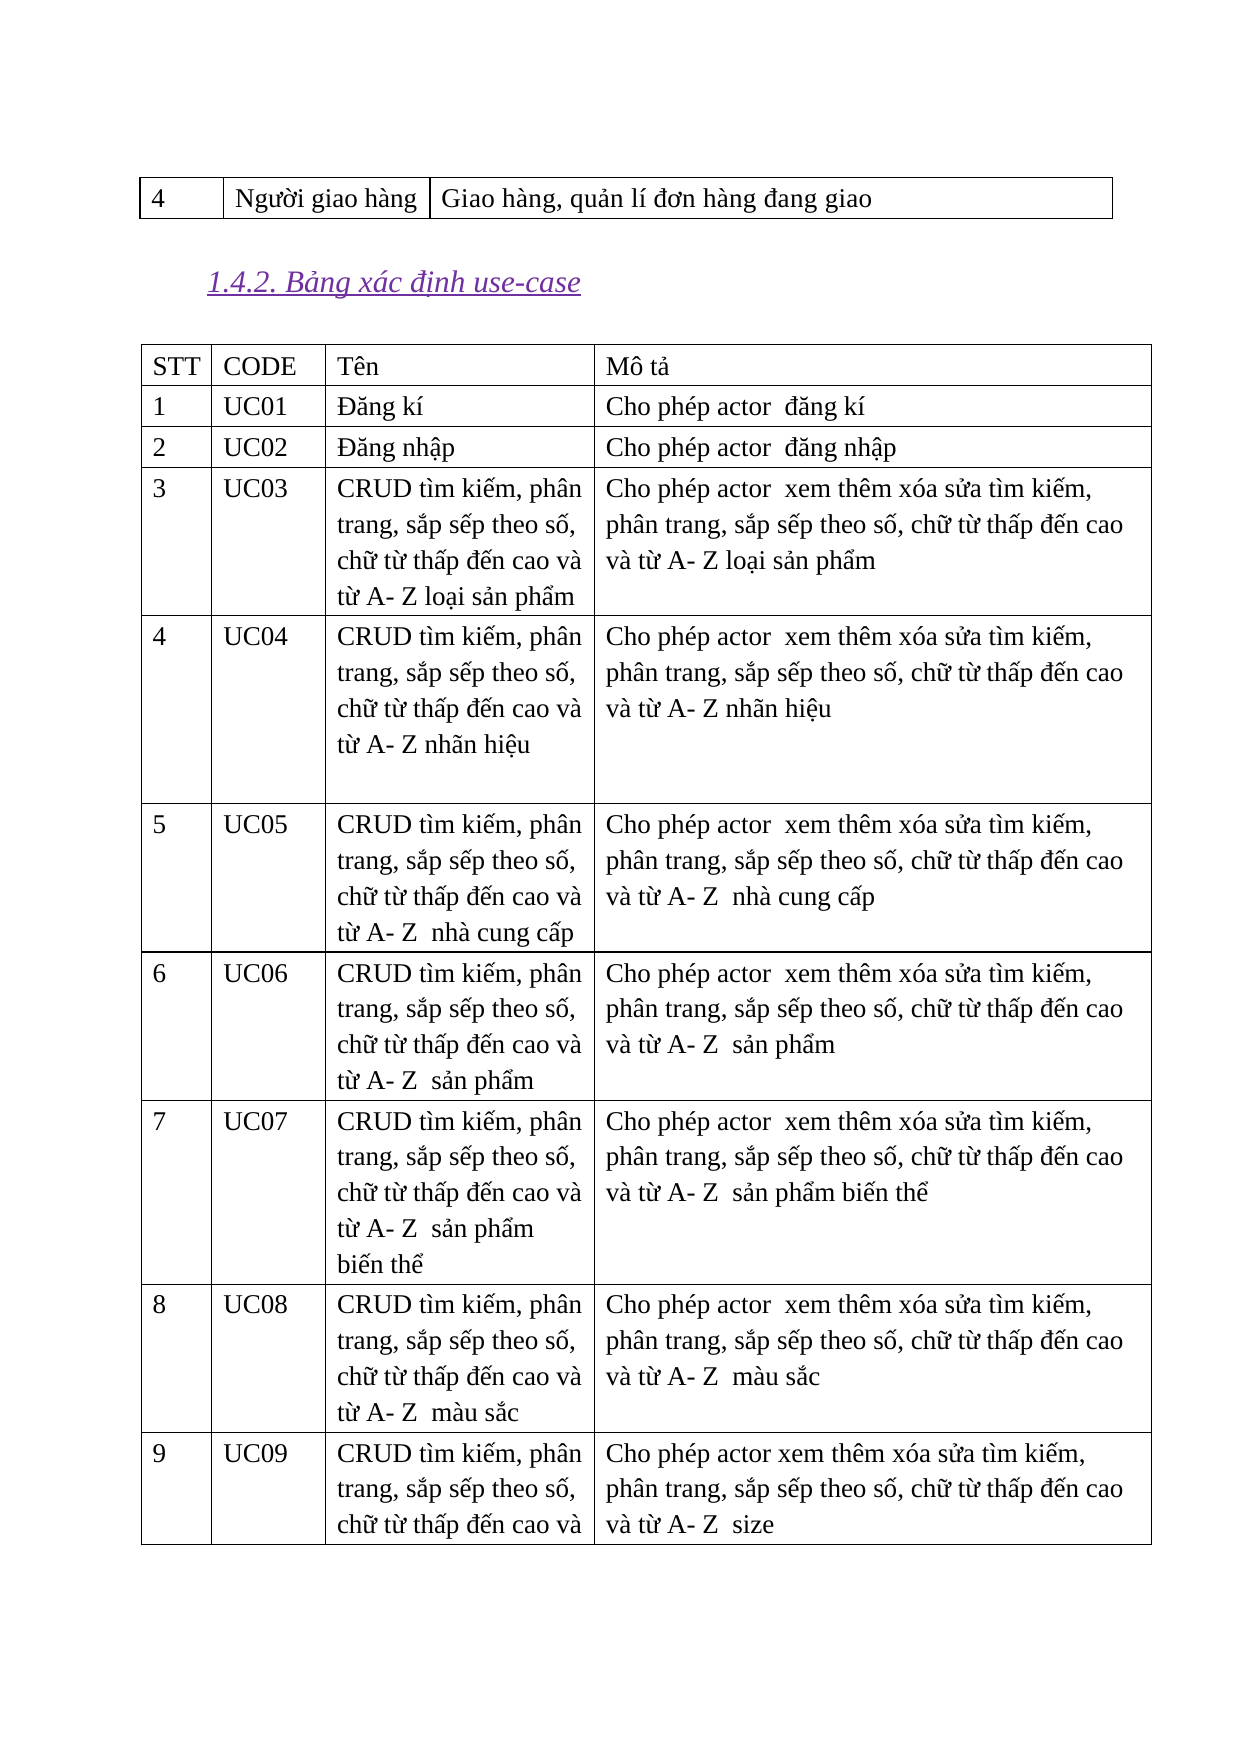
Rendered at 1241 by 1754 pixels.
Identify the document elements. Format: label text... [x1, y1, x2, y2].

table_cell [326, 1433, 594, 1544]
table_cell Giao hàng, quản lí đơn hàng đang giao [431, 178, 1112, 218]
table_cell CRUD tìm kiếm, phân trang, sắp sếp theo số, chữ từ thấp đến cao và từ A- Z nhà cung cấp [326, 804, 594, 951]
table_cell CRUD tìm kiếm, phân trang, sắp sếp theo số, chữ từ thấp đến cao và từ A- Z nhãn hiệu [326, 616, 594, 803]
table_cell CRUD tìm kiếm, phân trang, sắp sếp theo số, chữ từ thấp đến cao và từ A- Z loại sản phẩm [326, 468, 594, 615]
table_cell 7 [142, 1101, 211, 1283]
table_cell Cho phép actor xem thêm xóa sửa tìm kiếm, phân trang, sắp sếp theo số, chữ từ thấp đến cao và từ A- Z nhà cung cấp [595, 804, 1151, 951]
table_cell CRUD tìm kiếm, phân trang, sắp sếp theo số, chữ từ thấp đến cao và từ A- Z sản phẩm [326, 953, 594, 1099]
table_cell UC09 [212, 1433, 325, 1544]
table_cell CRUD tìm kiếm, phân trang, sắp sếp theo số, chữ từ thấp đến cao và từ A- Z sản phẩm biến thể [326, 1101, 594, 1283]
table_header STT [142, 345, 211, 385]
table_cell 8 [142, 1285, 211, 1432]
table_cell Cho phép actor xem thêm xóa sửa tìm kiếm, phân trang, sắp sếp theo số, chữ từ thấp đến cao và từ A- Z màu sắc [595, 1285, 1151, 1432]
table_cell 1 [142, 386, 211, 426]
table_cell CRUD tìm kiếm, phân trang, sắp sếp theo số, chữ từ thấp đến cao và từ A- Z màu sắc [326, 1285, 594, 1432]
table_cell UC01 [212, 386, 325, 426]
subtitle 1.4.2. Bảng xác định use-case [207, 263, 1122, 299]
table_cell Cho phép actor xem thêm xóa sửa tìm kiếm, phân trang, sắp sếp theo số, chữ từ thấp đến cao và từ A- Z sản phẩm [595, 953, 1151, 1099]
table_header Tên [326, 345, 594, 385]
table_cell Cho phép actor xem thêm xóa sửa tìm kiếm, phân trang, sắp sếp theo số, chữ từ thấp đến cao và từ A- Z nhãn hiệu [595, 616, 1151, 803]
table_cell 9 [142, 1433, 211, 1544]
table_cell 6 [142, 953, 211, 1099]
table_cell UC07 [212, 1101, 325, 1283]
table_cell Cho phép actor xem thêm xóa sửa tìm kiếm, phân trang, sắp sếp theo số, chữ từ thấp đến cao và từ A- Z sản phẩm biến thể [595, 1101, 1151, 1283]
table_header Mô tả [595, 345, 1151, 385]
table_cell 4 [141, 178, 223, 218]
table_cell 2 [142, 427, 211, 467]
table_cell Người giao hàng [224, 178, 429, 218]
table_cell 5 [142, 804, 211, 951]
table_cell 3 [142, 468, 211, 615]
table_cell UC05 [212, 804, 325, 951]
table_cell Cho phép actor đăng nhập [595, 427, 1151, 467]
table_cell 4 [142, 616, 211, 803]
table_cell Cho phép actor đăng kí [595, 386, 1151, 426]
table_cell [595, 1433, 1151, 1544]
table_cell Đăng nhập [326, 427, 594, 467]
table_cell Cho phép actor xem thêm xóa sửa tìm kiếm, phân trang, sắp sếp theo số, chữ từ thấp đến cao và từ A- Z loại sản phẩm [595, 468, 1151, 615]
table_header CODE [212, 345, 325, 385]
table_cell UC08 [212, 1285, 325, 1432]
table_cell UC02 [212, 427, 325, 467]
table_cell Đăng kí [326, 386, 594, 426]
table_cell UC03 [212, 468, 325, 615]
table_cell UC06 [212, 953, 325, 1099]
table_cell UC04 [212, 616, 325, 803]
